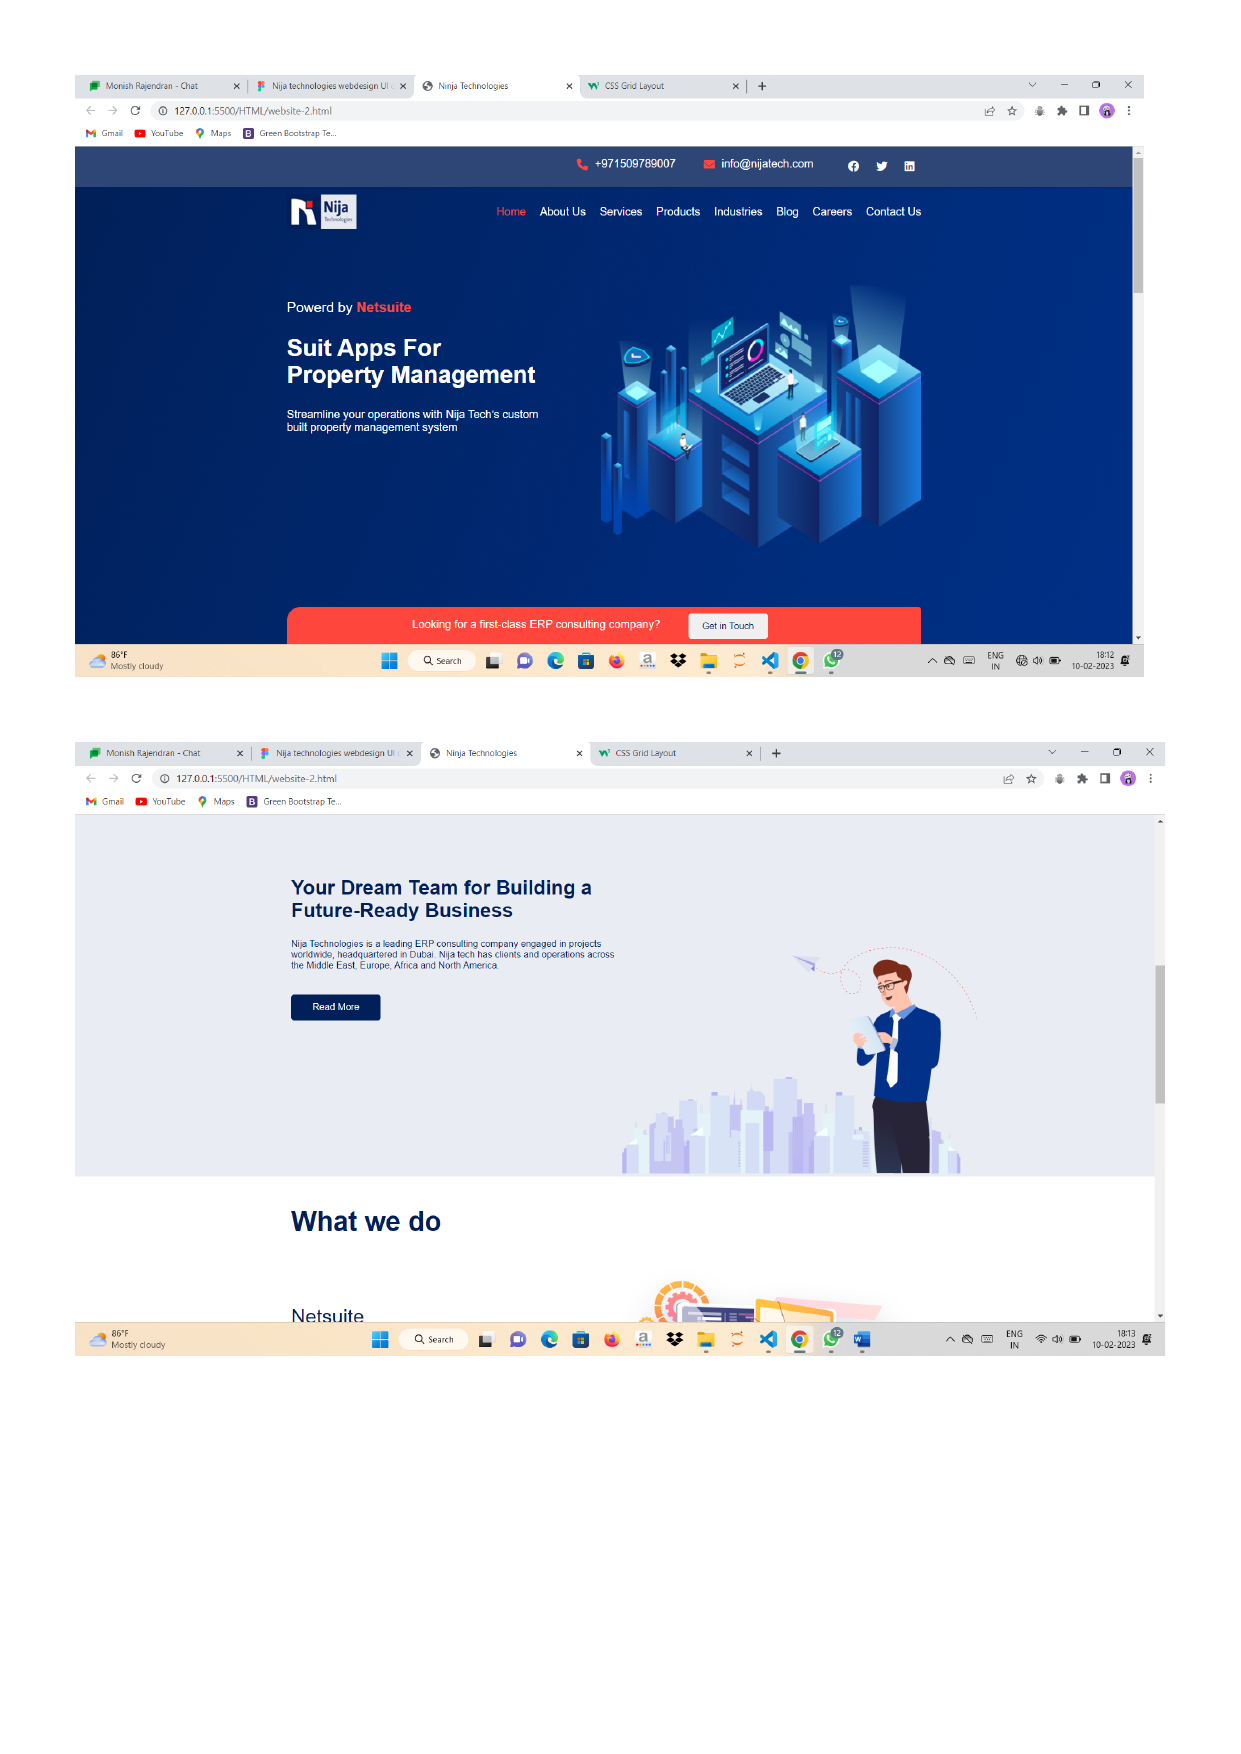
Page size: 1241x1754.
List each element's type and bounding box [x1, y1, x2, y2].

picture [75, 742, 1166, 1356]
picture [75, 75, 1144, 677]
